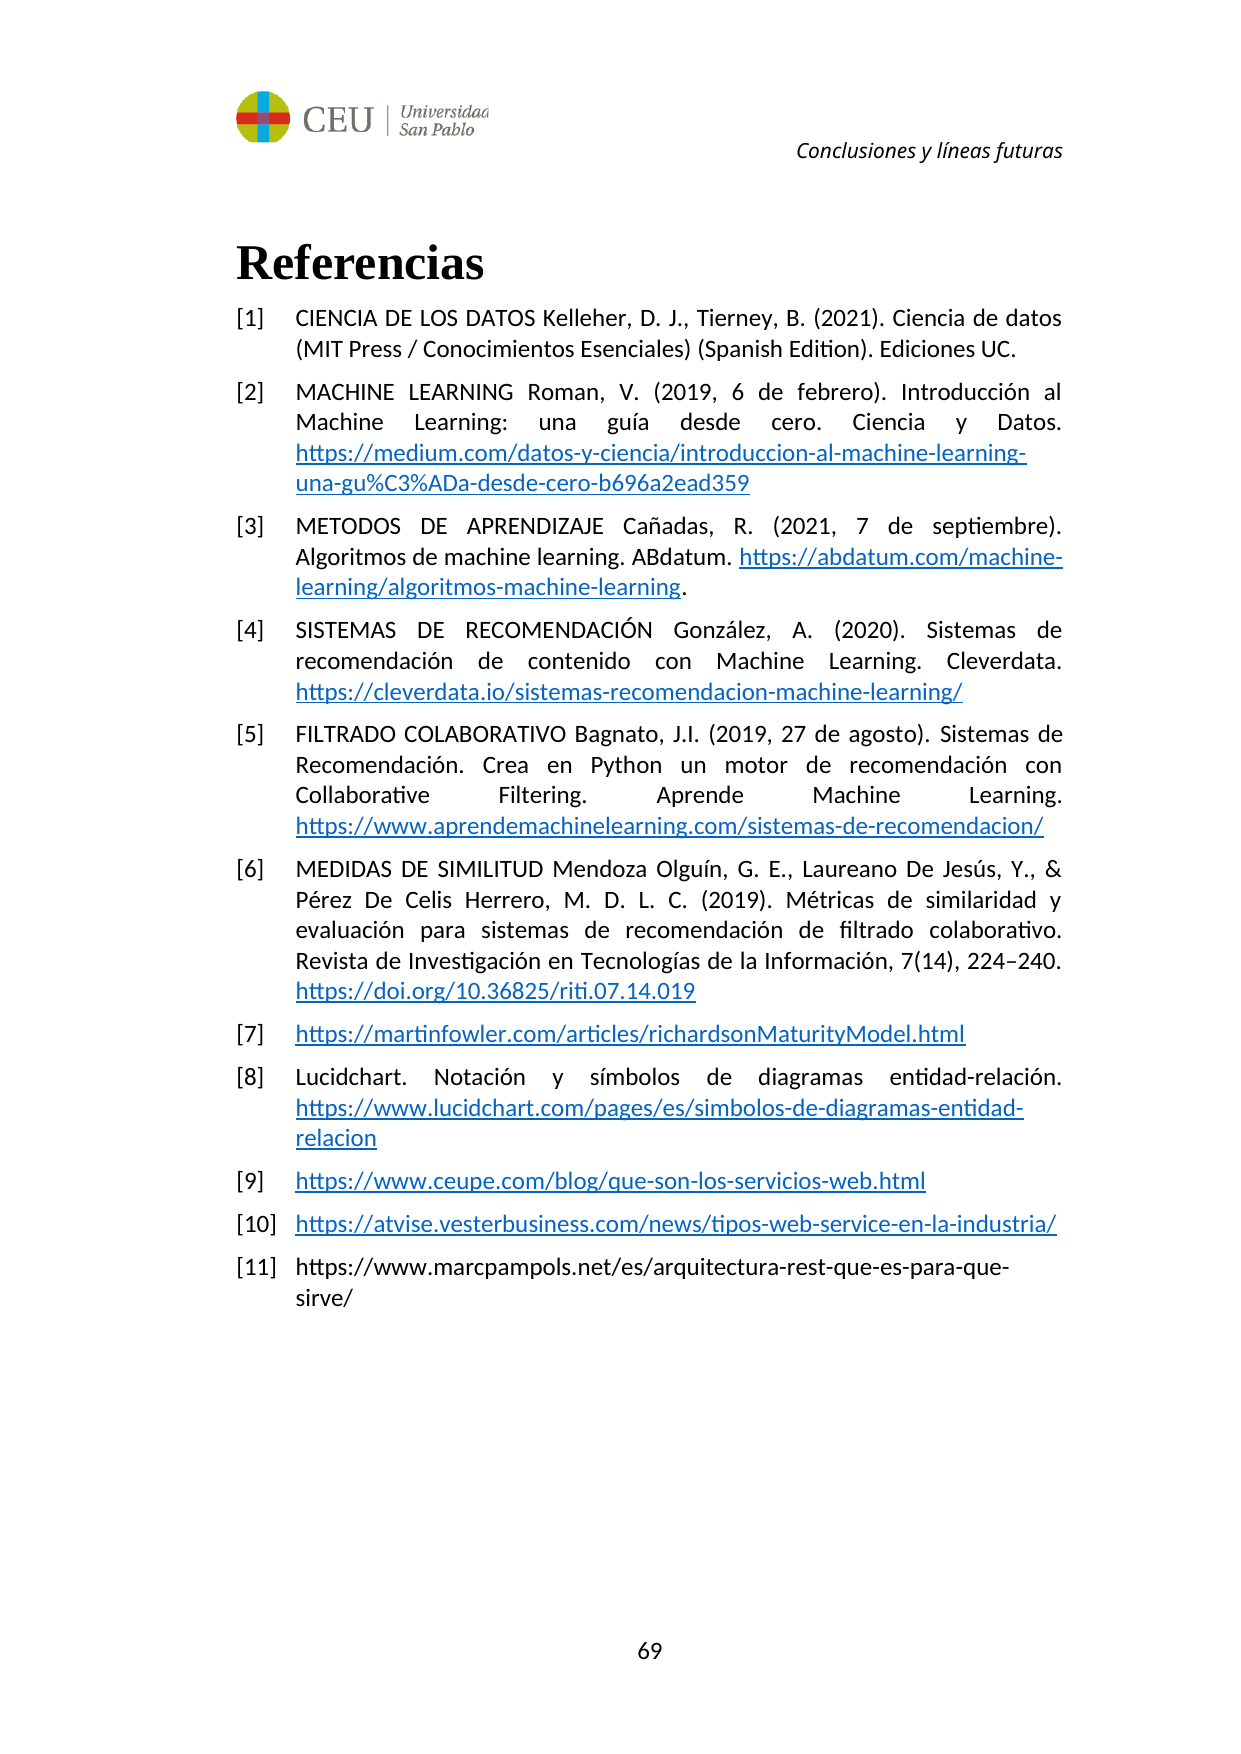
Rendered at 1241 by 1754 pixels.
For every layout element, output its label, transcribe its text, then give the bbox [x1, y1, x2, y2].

list https://www.marcpampols.net/es/arquitectura-rest-que-es-para-que-sirve/ [236, 1251, 1063, 1312]
list https://atvise.vesterbusiness.com/news/tipos-web-service-en-la-industria/ [236, 1208, 1063, 1239]
list SISTEMAS DE RECOMENDACIÓN González, A. (2020). Sistemas de recomendación de contenido con Machine Learning. Cleverdata. https://cleverdata.io/sistemas-recomendacion-machine-learning/ [236, 614, 1063, 706]
list CIENCIA DE LOS DATOS Kelleher, D. J., Tierney, B. (2021). Ciencia de datos (MIT Press / Conocimientos Esenciales) (Spanish Edition). Ediciones UC. [236, 220, 1063, 363]
subtitle Referencias [236, 232, 485, 290]
list FILTRADO COLABORATIVO Bagnato, J.I. (2019, 27 de agosto). Sistemas de Recomendación. Crea en Python un motor de recomendación con Collaborative Filtering. Aprende Machine Learning. https://www.aprendemachinelearning.com/sistemas-de-recomendacion/ [236, 719, 1063, 841]
list https://www.ceupe.com/blog/que-son-los-servicios-web.html [236, 1165, 1063, 1196]
picture [235, 89, 489, 143]
list MEDIDAS DE SIMILITUD Mendoza Olguín, G. E., Laureano De Jesús, Y., & Pérez De Celis Herrero, M. D. L. C. (2019). Métricas de similaridad y evaluación para sistemas de recomendación de filtrado colaborativo. Revista de Investigación en Tecnologías de la Información, 7(14), 224–240. https://doi.org/10.36825/riti.07.14.019 [236, 853, 1063, 1006]
list https://martinfowler.com/articles/richardsonMaturityModel.html [236, 1018, 1063, 1049]
list MACHINE LEARNING Roman, V. (2019, 6 de febrero). Introducción al Machine Learning: una guía desde cero. Ciencia y Datos. https://medium.com/datos-y-ciencia/introduccion-al-machine-learning-una-gu%C3%ADa-desde-cero-b696a2ead359 [236, 376, 1063, 498]
list METODOS DE APRENDIZAJE Cañadas, R. (2021, 7 de septiembre). Algoritmos de machine learning. ABdatum. https://abdatum.com/machine-learning/algoritmos-machine-learning. [236, 511, 1063, 602]
list Lucidchart. Notación y símbolos de diagramas entidad-relación. https://www.lucidchart.com/pages/es/simbolos-de-diagramas-entidad-relacion [236, 1061, 1063, 1153]
